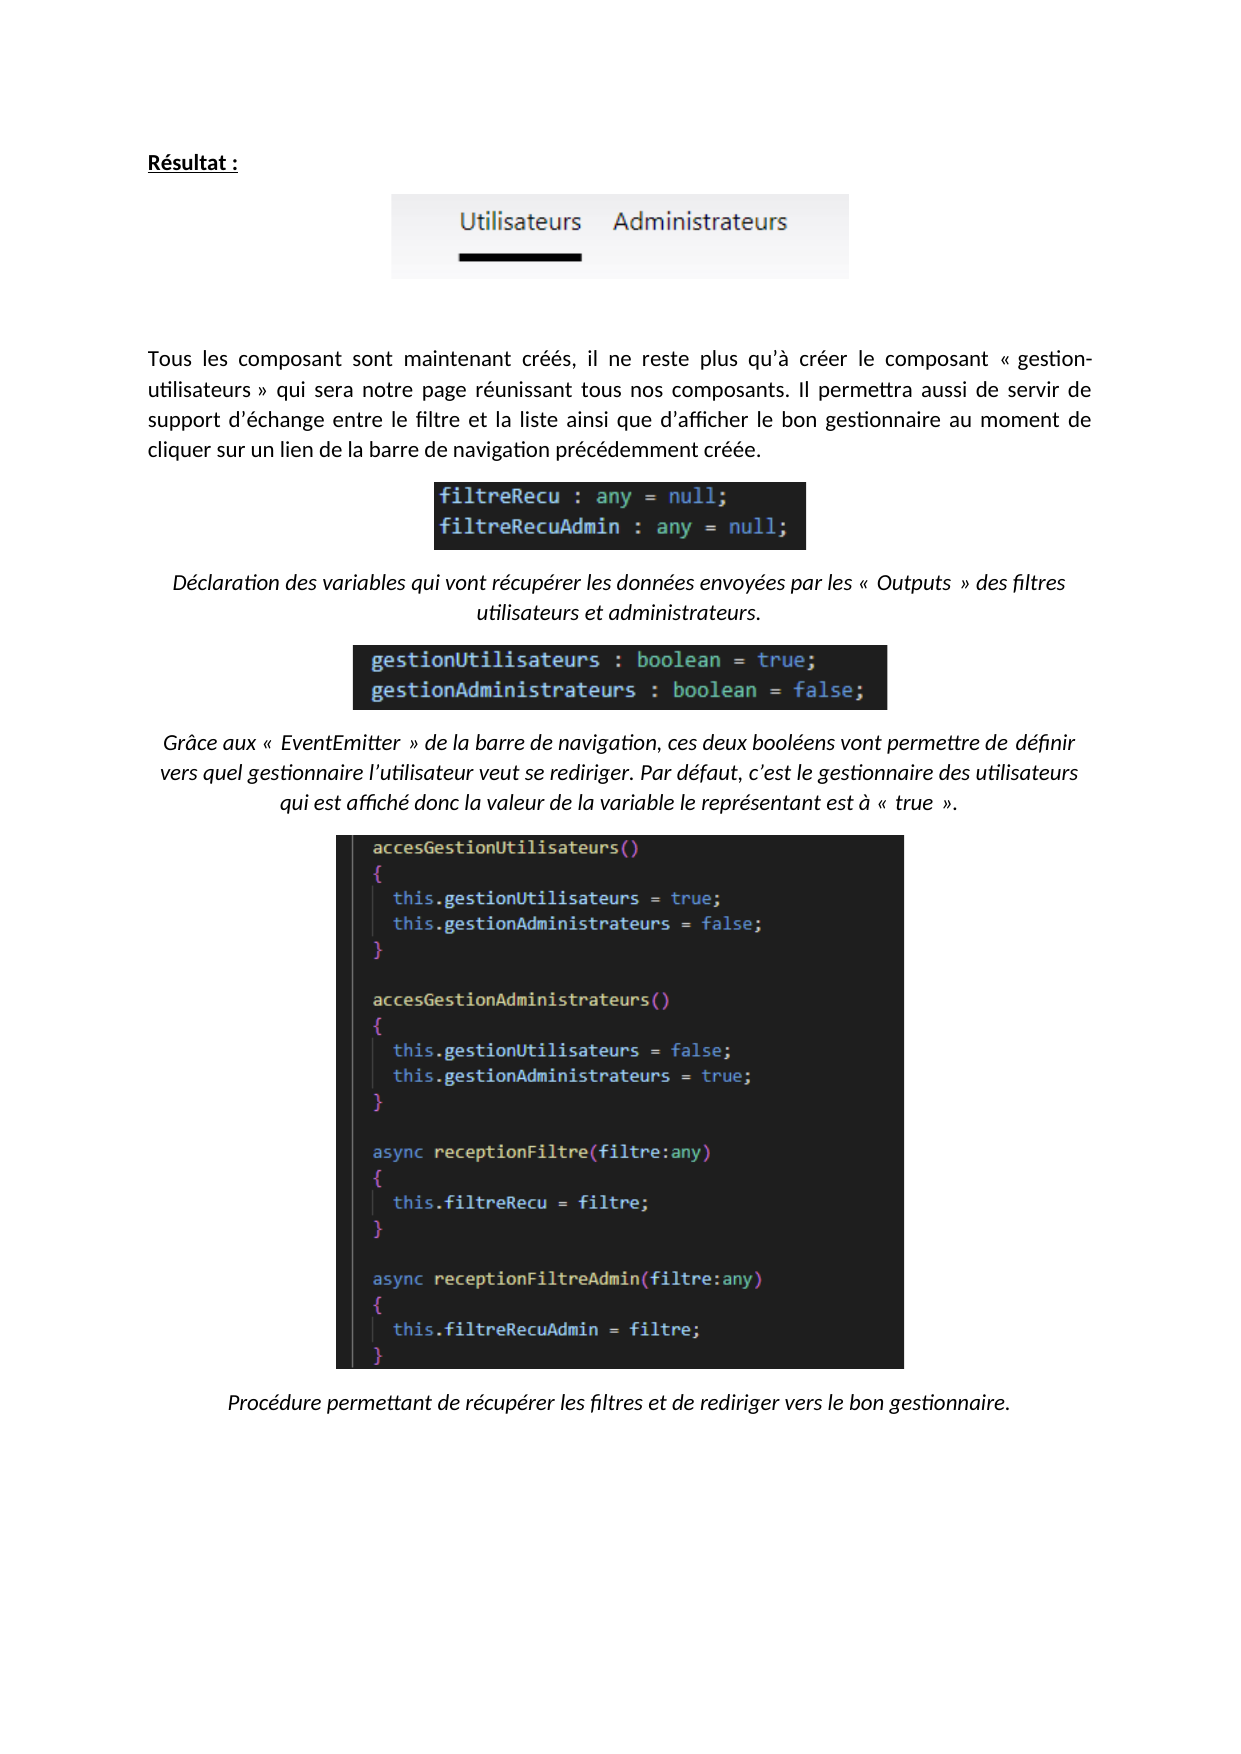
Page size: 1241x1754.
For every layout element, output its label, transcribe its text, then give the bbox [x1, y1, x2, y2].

picture [391, 194, 849, 279]
text Grâce aux « EventEmitter » de la barre de navigation, ces deux booléens vont permettre de définir vers quel gestionnaire l’utilisateur veut se rediriger. Par défaut, c’est le gestionnaire des utilisateurs qui est affiché donc la valeur de la variable le représentant est à « true ». [148, 728, 1093, 817]
picture [336, 835, 905, 1369]
picture [434, 482, 807, 550]
text Procédure permettant de récupérer les filtres et de rediriger vers le bon gestionnaire. [148, 1388, 1093, 1416]
picture [352, 645, 888, 710]
text Résultat : [148, 148, 1093, 176]
text Déclaration des variables qui vont récupérer les données envoyées par les « Outputs » des filtres utilisateurs et administrateurs. [148, 568, 1093, 626]
text Tous les composant sont maintenant créés, il ne reste plus qu’à créer le composant « gestion-utilisateurs » qui sera notre page réunissant tous nos composants. Il permettra aussi de servir de support d’échange entre le filtre et la liste ainsi que d’afficher le bon gestionnaire au moment de cliquer sur un lien de la barre de navigation précédemment créée. [148, 344, 1093, 463]
